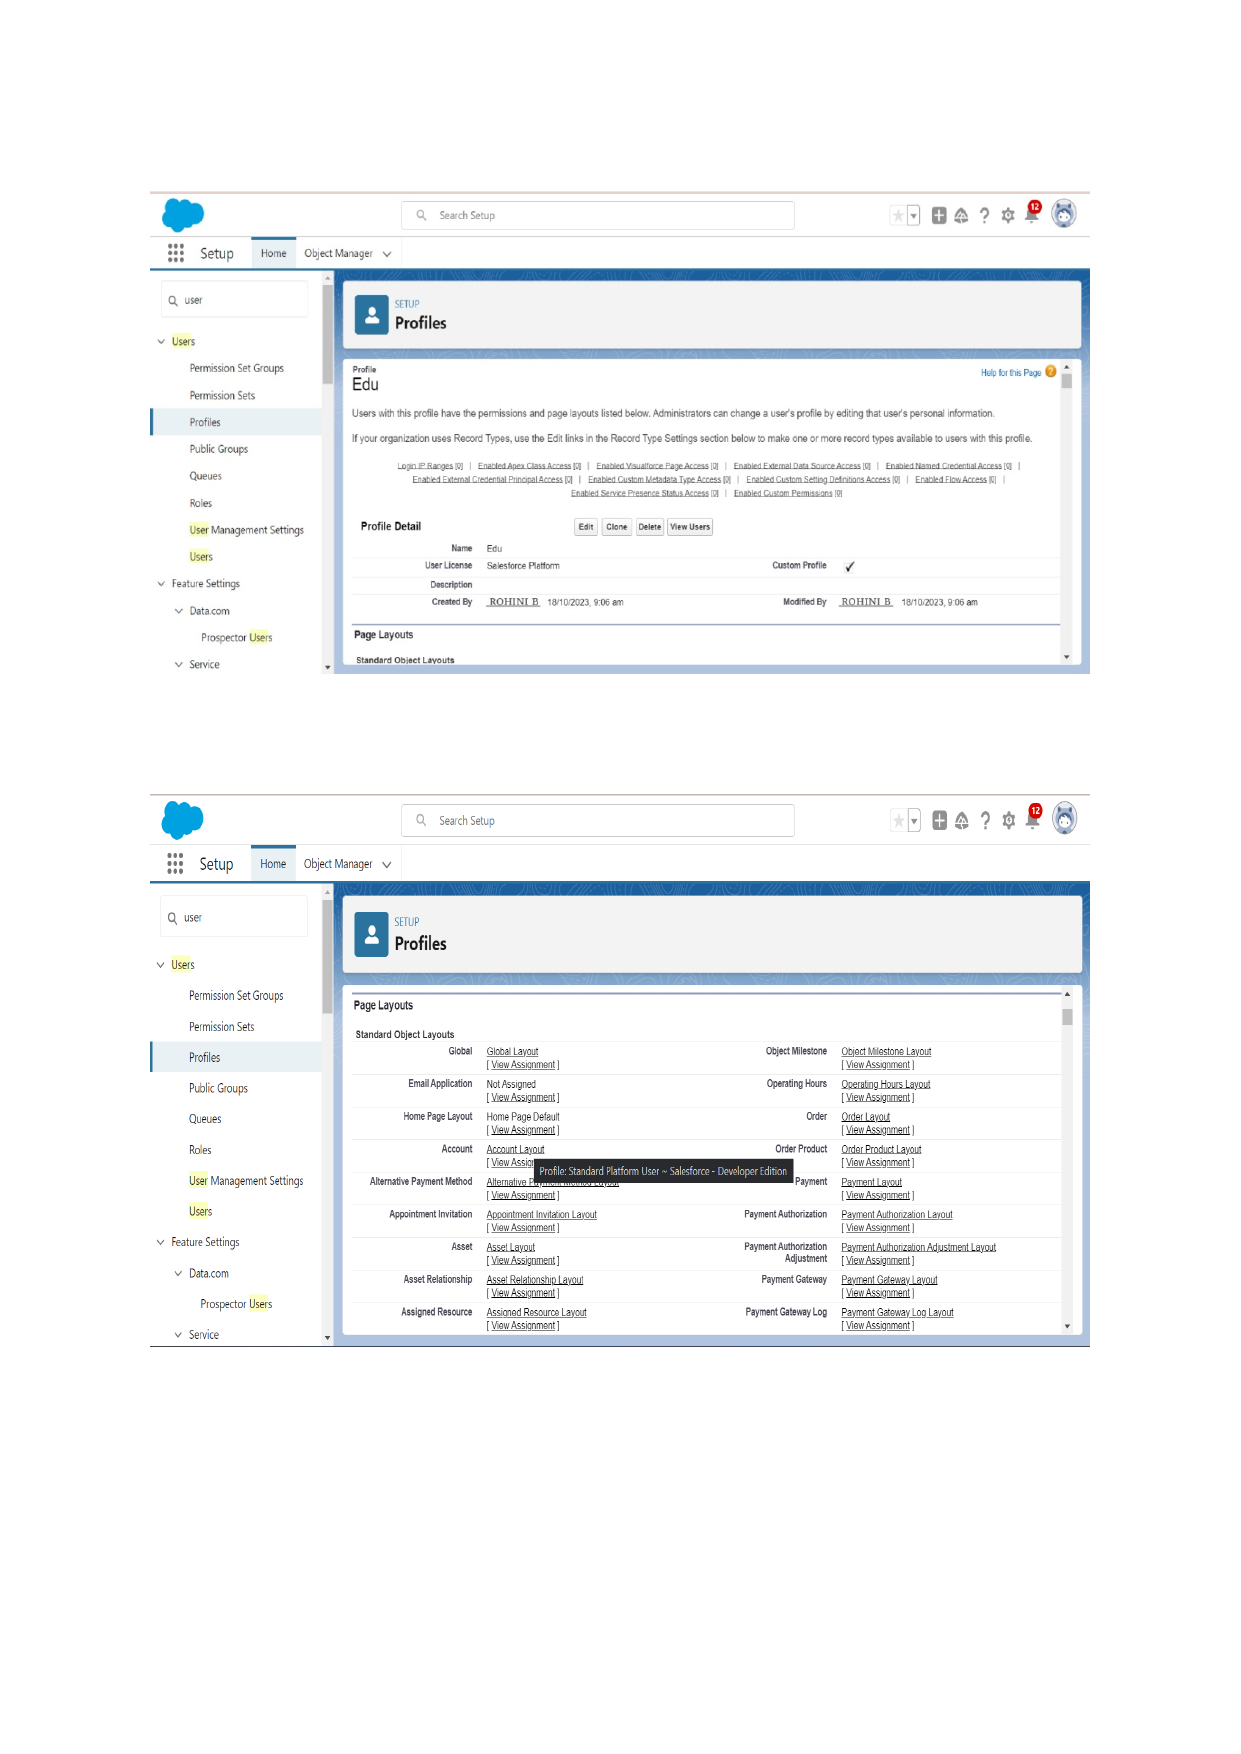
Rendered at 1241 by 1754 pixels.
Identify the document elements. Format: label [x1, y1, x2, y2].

picture [150, 191, 1090, 674]
picture [150, 794, 1090, 1347]
